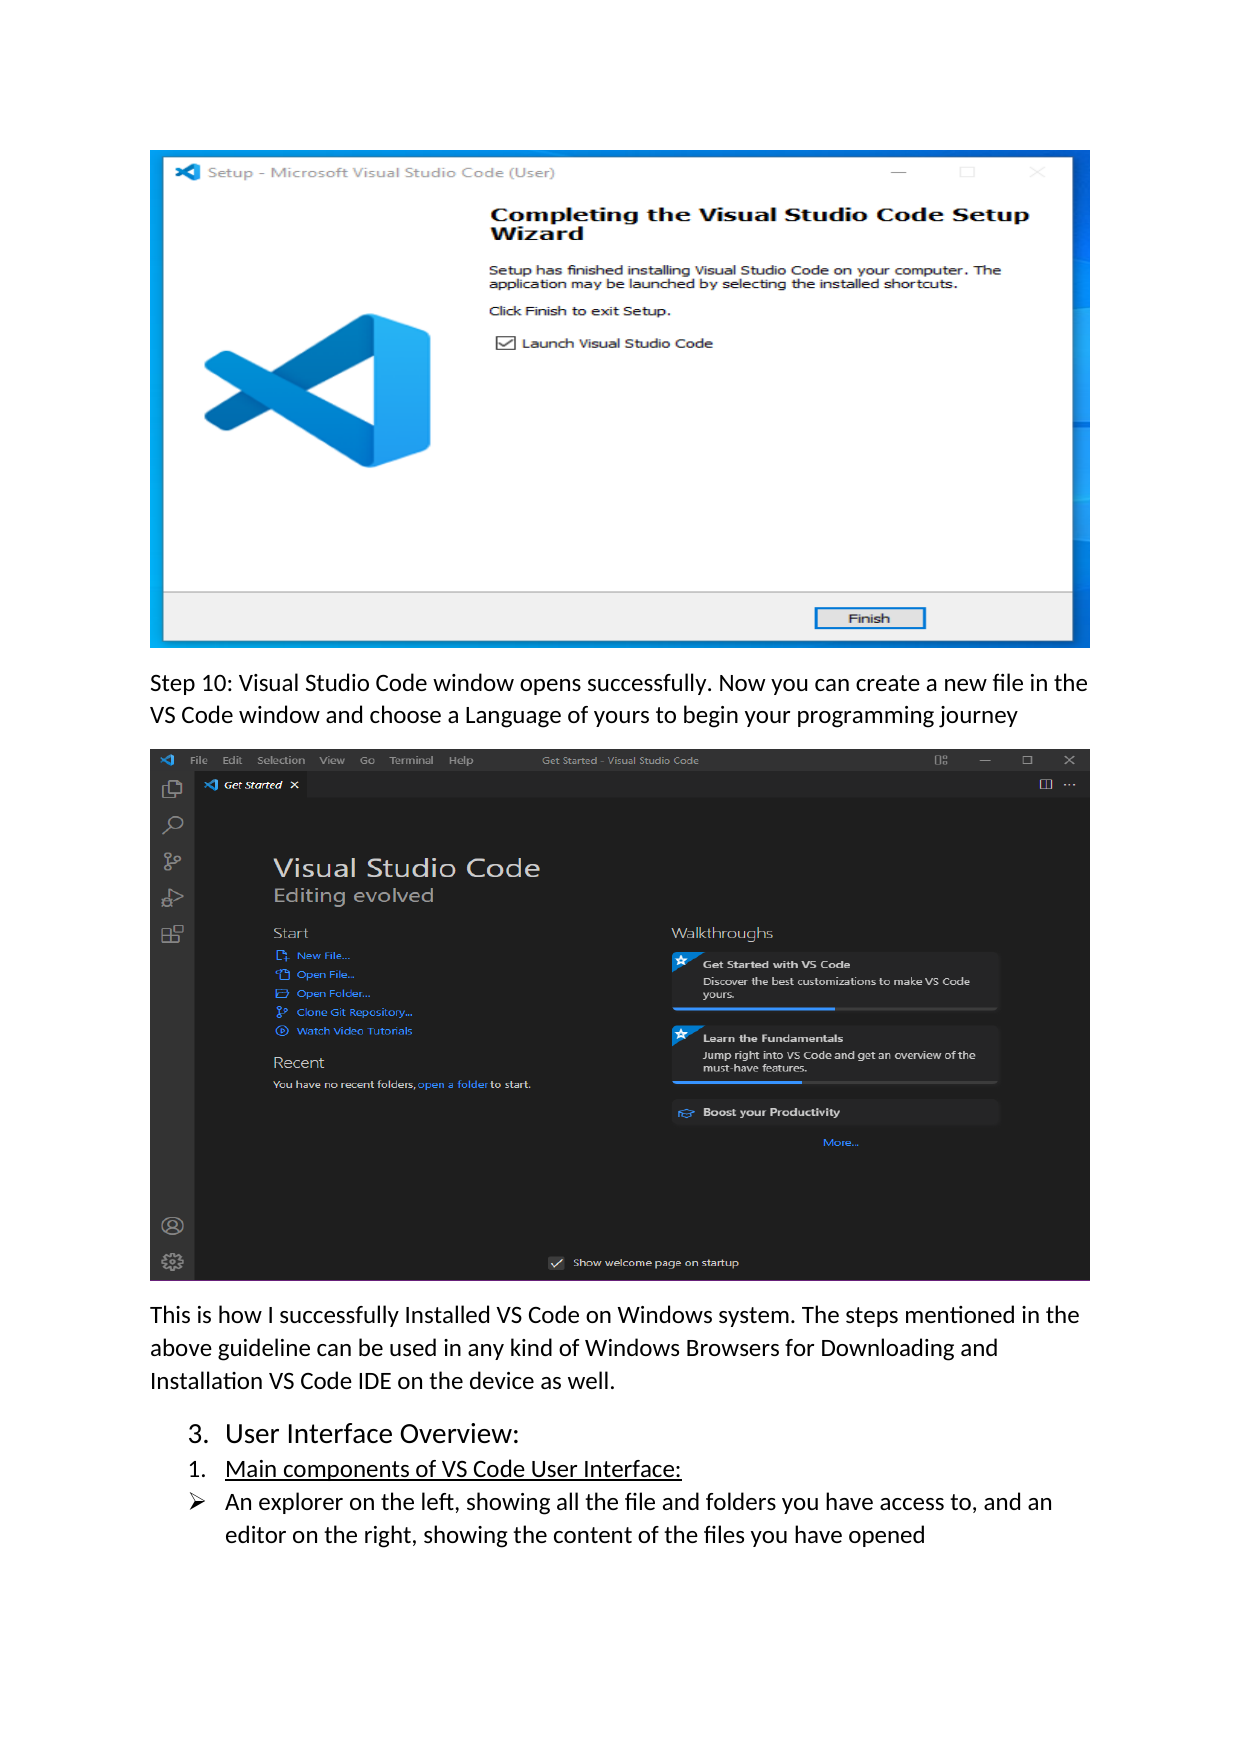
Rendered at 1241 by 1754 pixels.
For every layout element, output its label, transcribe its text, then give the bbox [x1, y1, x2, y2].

picture [150, 749, 1090, 1281]
list User Interface Overview: [187, 1415, 1090, 1450]
list An explorer on the left, showing all the file and folders you have access to, and an editor on the right, showing the content of the files you have opened [187, 1486, 1090, 1549]
list Main components of VS Code User Interface: [187, 1453, 1090, 1484]
picture [163, 150, 1090, 648]
text This is how I successfully Installed VS Code on Windows system. The steps mentioned in the above guideline can be used in any kind of Windows Browsers for Downloading and Installation VS Code IDE on the device as well. [150, 1299, 1090, 1396]
text Step 10: Visual Studio Code window opens successfully. Now you can create a new file in the VS Code window and choose a Language of yours to begin your programming journey [150, 667, 1090, 730]
